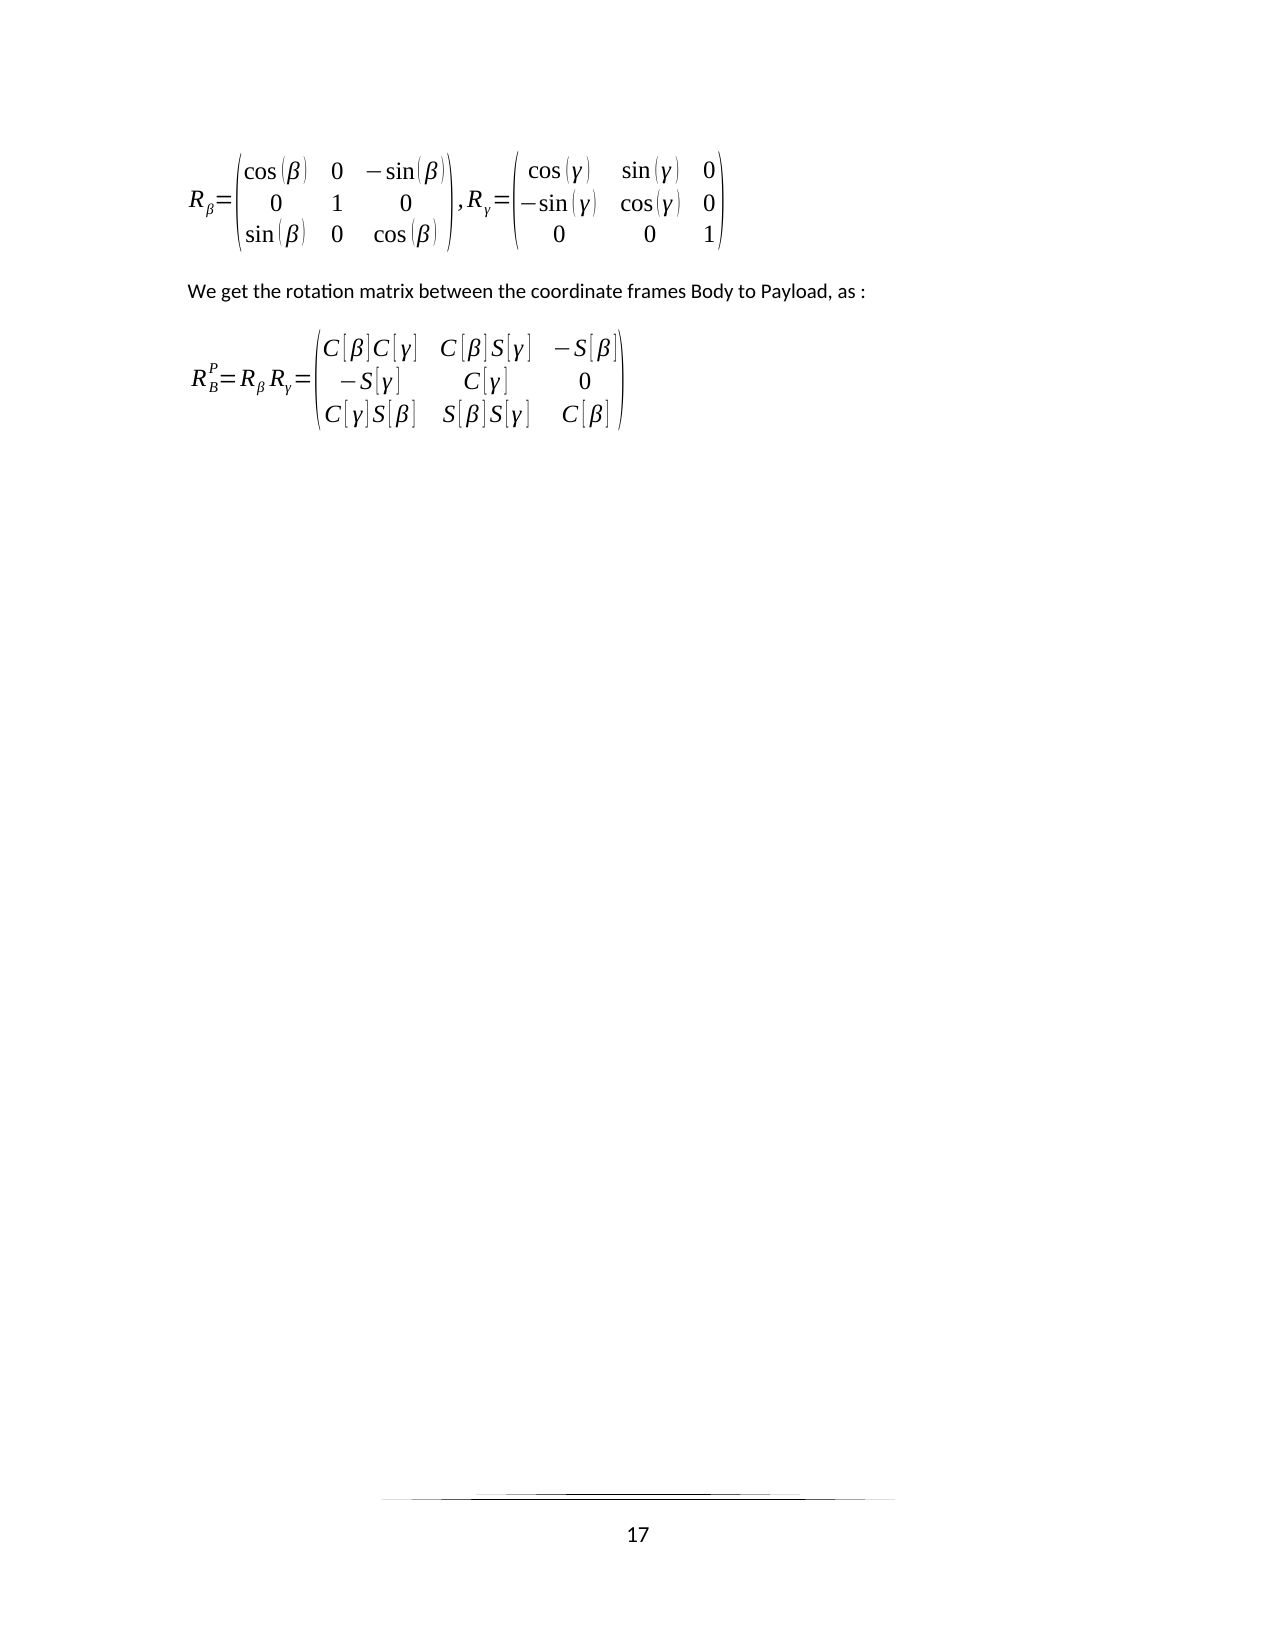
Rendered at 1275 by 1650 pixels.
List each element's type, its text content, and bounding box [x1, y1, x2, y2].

text We get the rotation matrix between the coordinate frames Body to Payload, as : [187, 278, 1087, 304]
